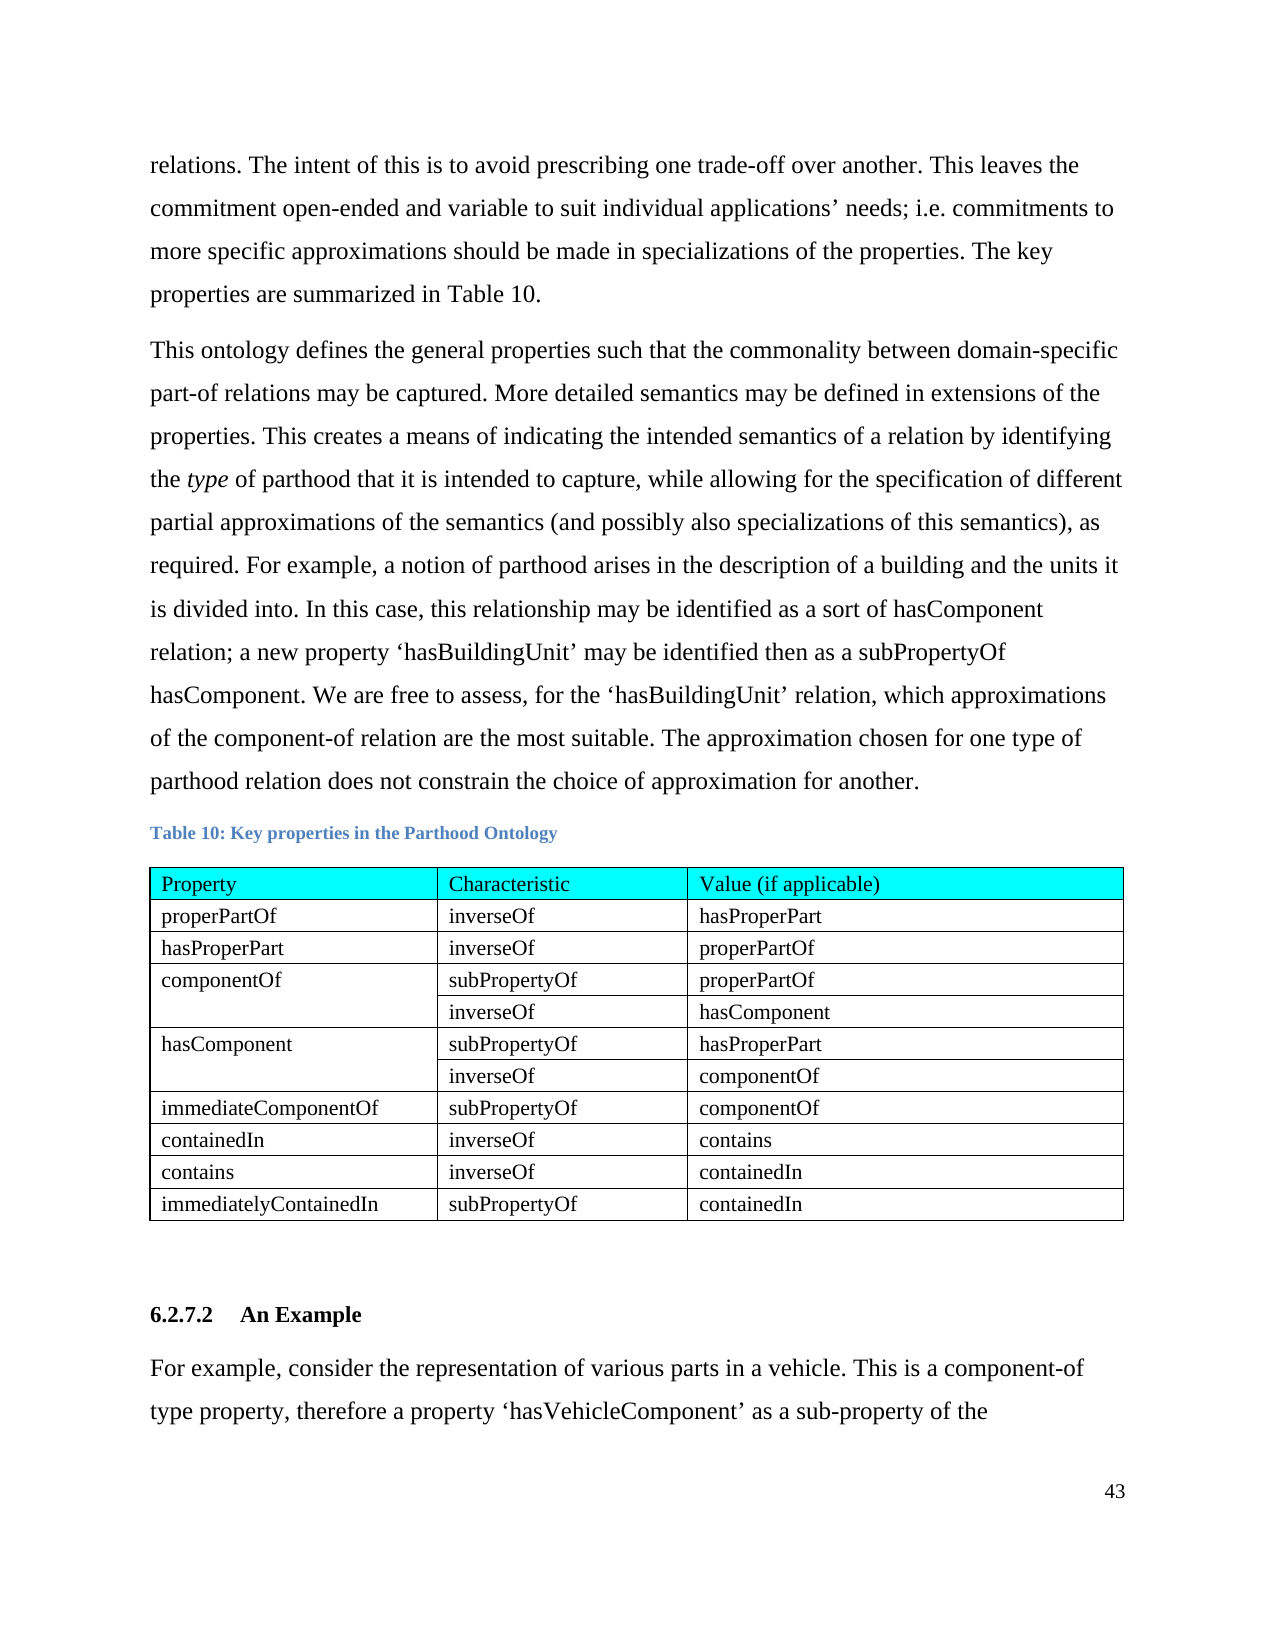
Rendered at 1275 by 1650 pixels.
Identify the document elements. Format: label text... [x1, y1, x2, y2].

table_cell contains [151, 1156, 437, 1187]
table_cell containedIn [688, 1156, 1123, 1187]
table_header Property [151, 868, 437, 899]
table_cell immediateComponentOf [151, 1092, 437, 1123]
table_header Characteristic [438, 868, 687, 899]
table_cell hasComponent [688, 996, 1123, 1027]
table_cell hasProperPart [688, 900, 1123, 931]
table_cell containedIn [688, 1189, 1123, 1219]
subtitle An Example [150, 1301, 1125, 1328]
table_cell inverseOf [438, 932, 687, 963]
table_cell inverseOf [438, 996, 687, 1027]
table_cell hasComponent [151, 1028, 437, 1091]
table_cell componentOf [688, 1092, 1123, 1123]
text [150, 150, 1125, 308]
table_cell inverseOf [438, 1060, 687, 1091]
table_cell subPropertyOf [438, 1092, 687, 1123]
text Table 10: Key properties in the Parthood Ontology [150, 822, 1125, 843]
table_cell inverseOf [438, 1156, 687, 1187]
table_cell inverseOf [438, 900, 687, 931]
table_cell containedIn [151, 1124, 437, 1155]
text This ontology defines the general properties such that the commonality between domain-specific part-of relations may be captured. More detailed semantics may be defined in extensions of the properties. This creates a means of indicating the intended semantics of a relation by identifying the type of parthood that it is intended to capture, while allowing for the specification of different partial approximations of the semantics (and possibly also specializations of this semantics), as required. For example, a notion of parthood arises in the description of a building and the units it is divided into. In this case, this relationship may be identified as a sort of hasComponent relation; a new property ‘hasBuildingUnit’ may be identified then as a subPropertyOf hasComponent. We are free to assess, for the ‘hasBuildingUnit’ relation, which approximations of the component-of relation are the most suitable. The approximation chosen for one type of parthood relation does not constrain the choice of approximation for another. [150, 335, 1125, 795]
table_cell componentOf [688, 1060, 1123, 1091]
table_cell contains [688, 1124, 1123, 1155]
table_cell hasProperPart [151, 932, 437, 963]
table_cell subPropertyOf [438, 1028, 687, 1059]
table_cell inverseOf [438, 1124, 687, 1155]
table_cell properPartOf [688, 964, 1123, 995]
table_cell properPartOf [151, 900, 437, 931]
table_cell immediatelyContainedIn [151, 1189, 437, 1219]
table_header Value (if applicable) [688, 868, 1123, 899]
table_cell hasProperPart [688, 1028, 1123, 1059]
table_cell subPropertyOf [438, 1189, 687, 1219]
table_cell componentOf [151, 964, 437, 1027]
table_cell properPartOf [688, 932, 1123, 963]
table_cell subPropertyOf [438, 964, 687, 995]
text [150, 1353, 1125, 1425]
